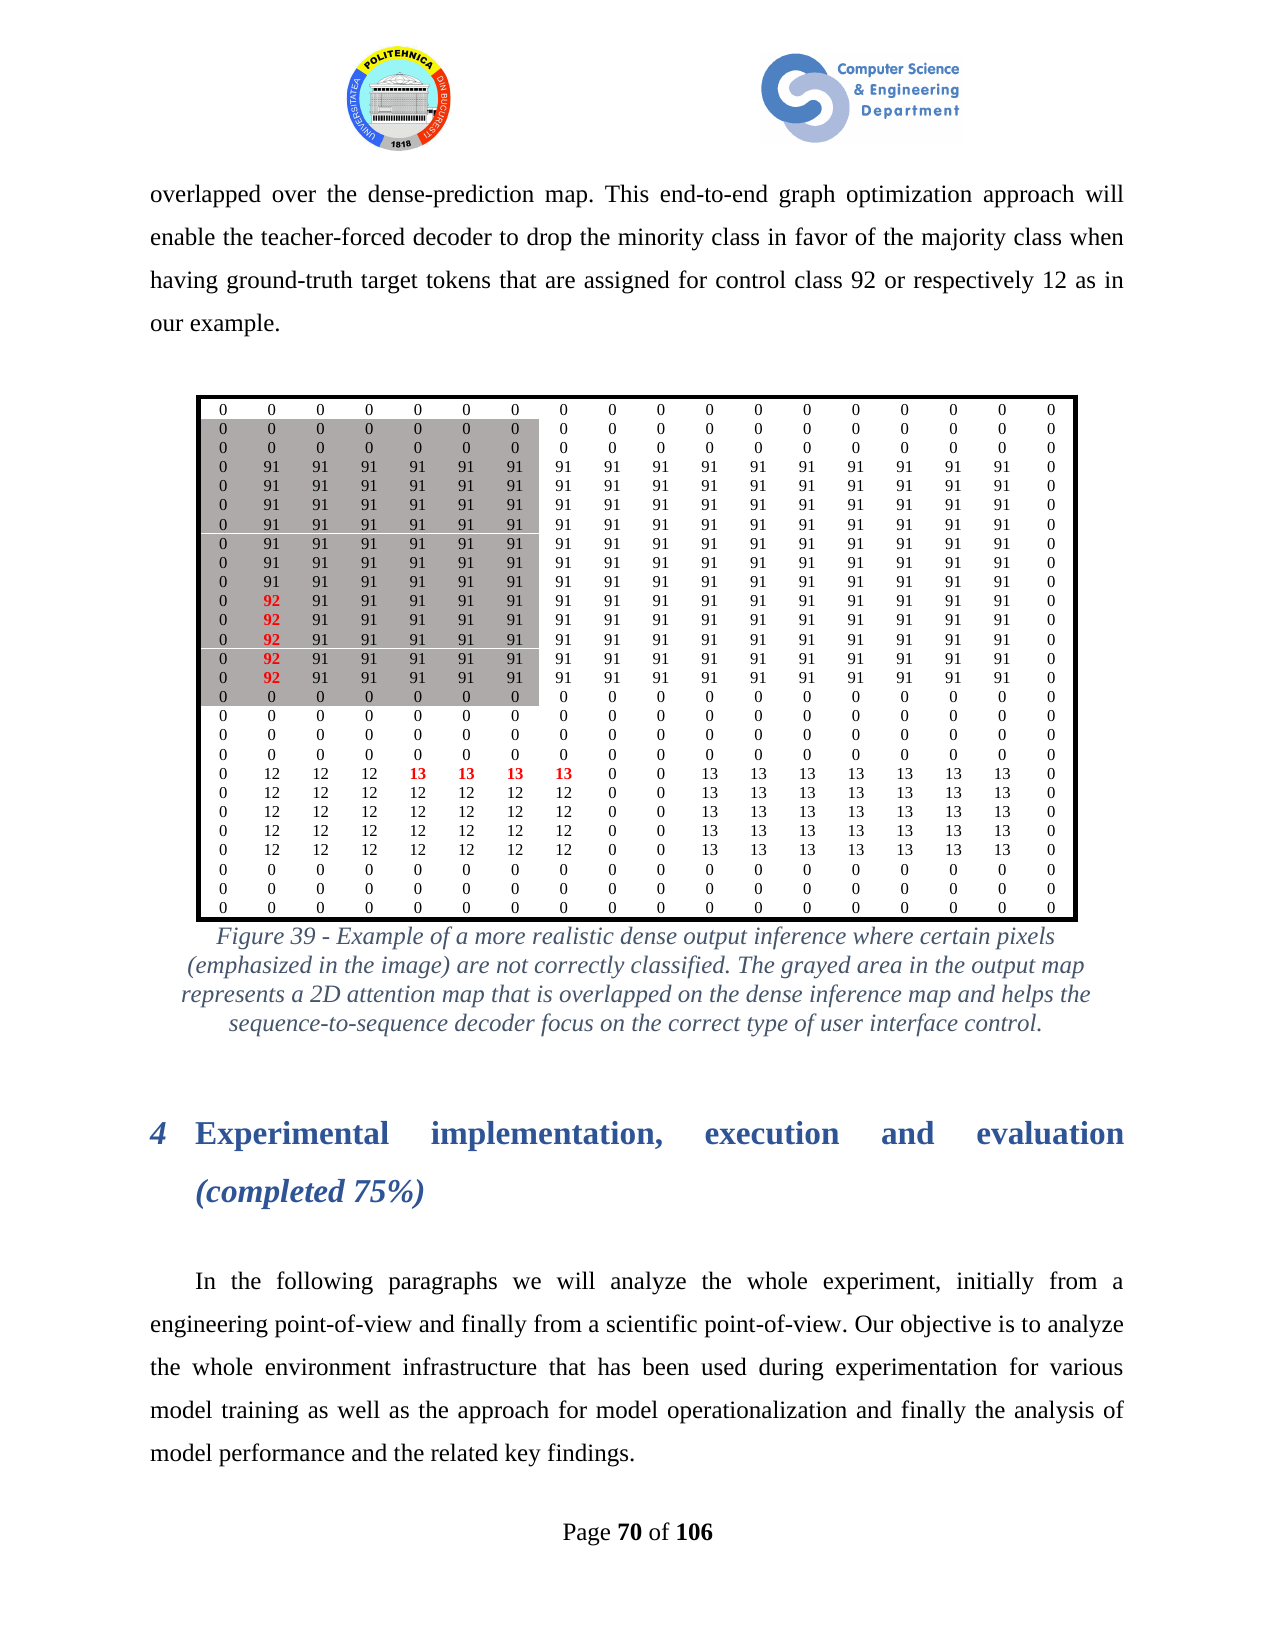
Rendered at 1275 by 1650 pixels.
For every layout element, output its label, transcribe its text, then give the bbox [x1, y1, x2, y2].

subtitle Experimental implementation, execution and evaluation (completed 75%) [150, 1113, 1125, 1209]
picture [346, 46, 451, 151]
picture [760, 53, 963, 144]
text In the following paragraphs we will analyze the whole experiment, initially from a engineering point-of-view and finally from a scientific point-of-view. Our objective is to analyze the whole environment infrastructure that has been used during experimentation for various model training as well as the approach for model operationalization and finally the analysis of model performance and the related key findings. [150, 1266, 1125, 1467]
